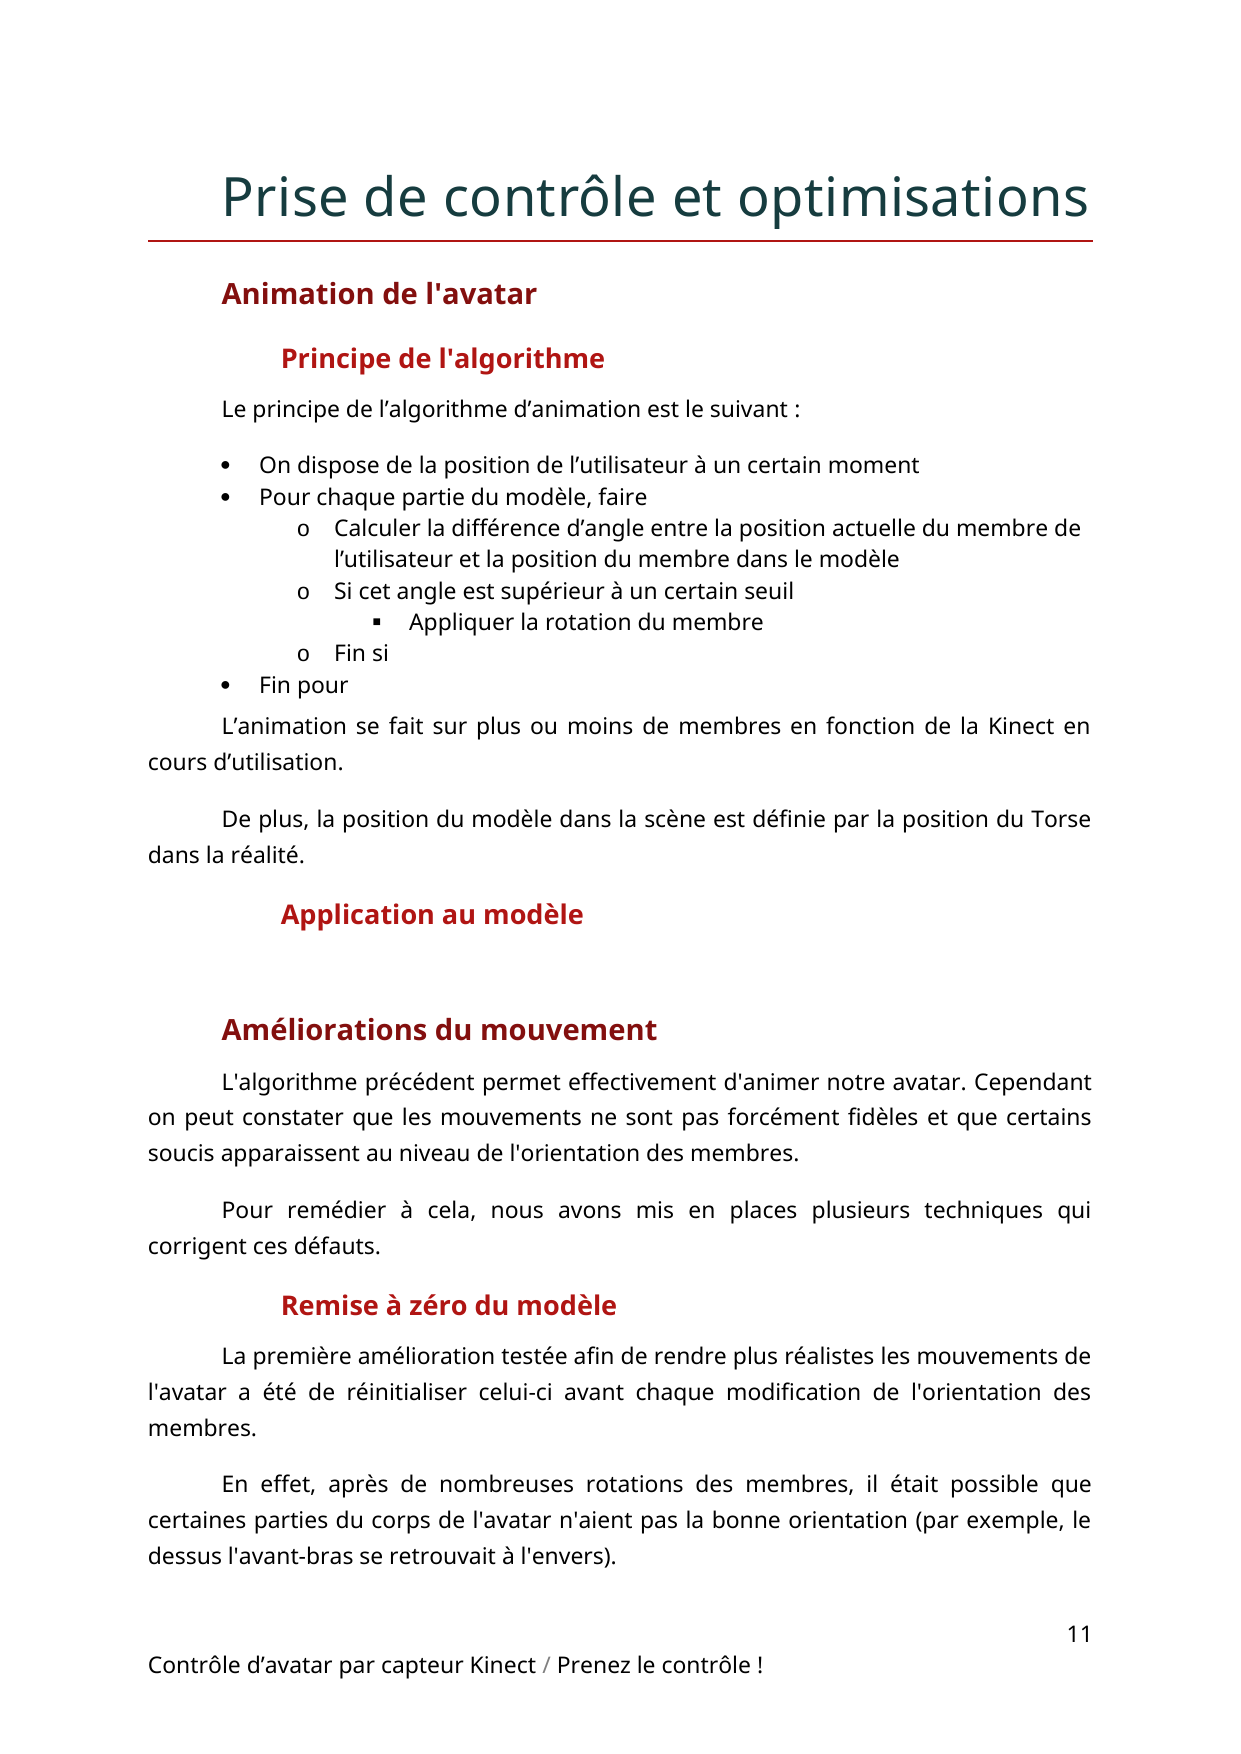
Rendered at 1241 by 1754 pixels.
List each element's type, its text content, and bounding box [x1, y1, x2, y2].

list Appliquer la rotation du membre [371, 606, 1093, 637]
text Pour remédier à cela, nous avons mis en places plusieurs techniques qui corrigent ces défauts. [148, 1194, 1093, 1261]
text Le principe de l’algorithme d’animation est le suivant : [148, 393, 1093, 424]
subtitle Améliorations du mouvement [148, 1009, 1093, 1049]
title Prise de contrôle et optimisations [148, 158, 1093, 240]
text En effet, après de nombreuses rotations des membres, il était possible que certaines parties du corps de l'avatar n'aient pas la bonne orientation (par exemple, le dessus l'avant-bras se retrouvait à l'envers). [148, 1468, 1093, 1571]
list Fin pour [221, 668, 1093, 700]
subtitle Animation de l'avatar [148, 273, 1093, 313]
list Si cet angle est supérieur à un certain seuil [296, 574, 1093, 606]
list Pour chaque partie du modèle, faire [221, 481, 1093, 512]
list On dispose de la position de l’utilisateur à un certain moment [221, 449, 1093, 481]
subtitle Principe de l'algorithme [148, 340, 1093, 377]
list Fin si [296, 637, 1093, 668]
text La première amélioration testée afin de rendre plus réalistes les mouvements de l'avatar a été de réinitialiser celui-ci avant chaque modification de l'orientation des membres. [148, 1339, 1093, 1443]
text L’animation se fait sur plus ou moins de membres en fonction de la Kinect en cours d’utilisation. [148, 710, 1093, 777]
text L'algorithme précédent permet effectivement d'animer notre avatar. Cependant on peut constater que les mouvements ne sont pas forcément fidèles et que certains soucis apparaissent au niveau de l'orientation des membres. [148, 1065, 1093, 1168]
text De plus, la position du modèle dans la scène est définie par la position du Torse dans la réalité. [148, 803, 1093, 870]
subtitle Remise à zéro du modèle [148, 1287, 1093, 1324]
list Calculer la différence d’angle entre la position actuelle du membre de l’utilisateur et la position du membre dans le modèle [296, 512, 1093, 574]
subtitle Application au modèle [148, 896, 1093, 932]
